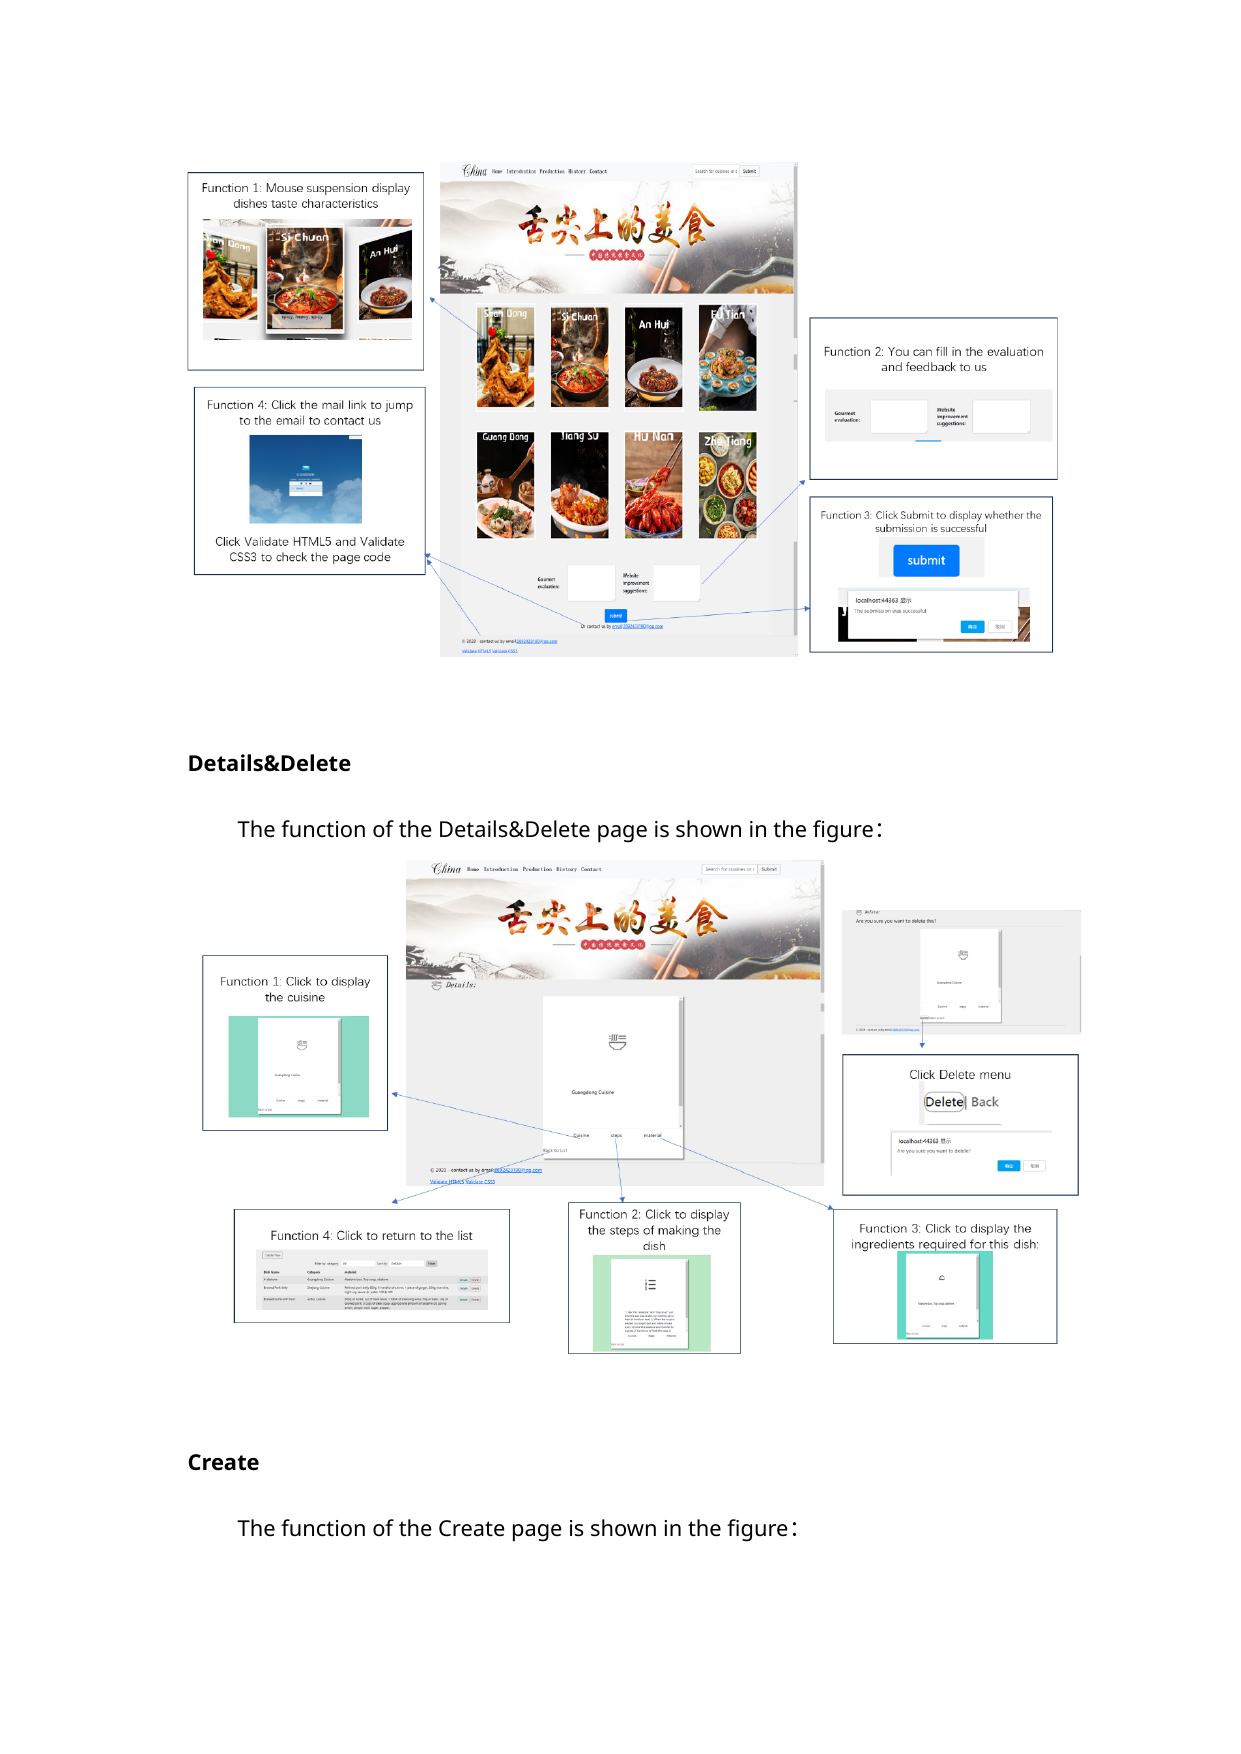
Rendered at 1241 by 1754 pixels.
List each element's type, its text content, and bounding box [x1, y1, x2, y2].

picture [187, 162, 1058, 657]
picture [202, 860, 1082, 1354]
subtitle Details&Delete [187, 747, 1053, 779]
text The function of the Details&Delete page is shown in the figure： [187, 812, 1053, 844]
subtitle Create [187, 1446, 1053, 1478]
text The function of the Create page is shown in the figure： [187, 1511, 1053, 1543]
